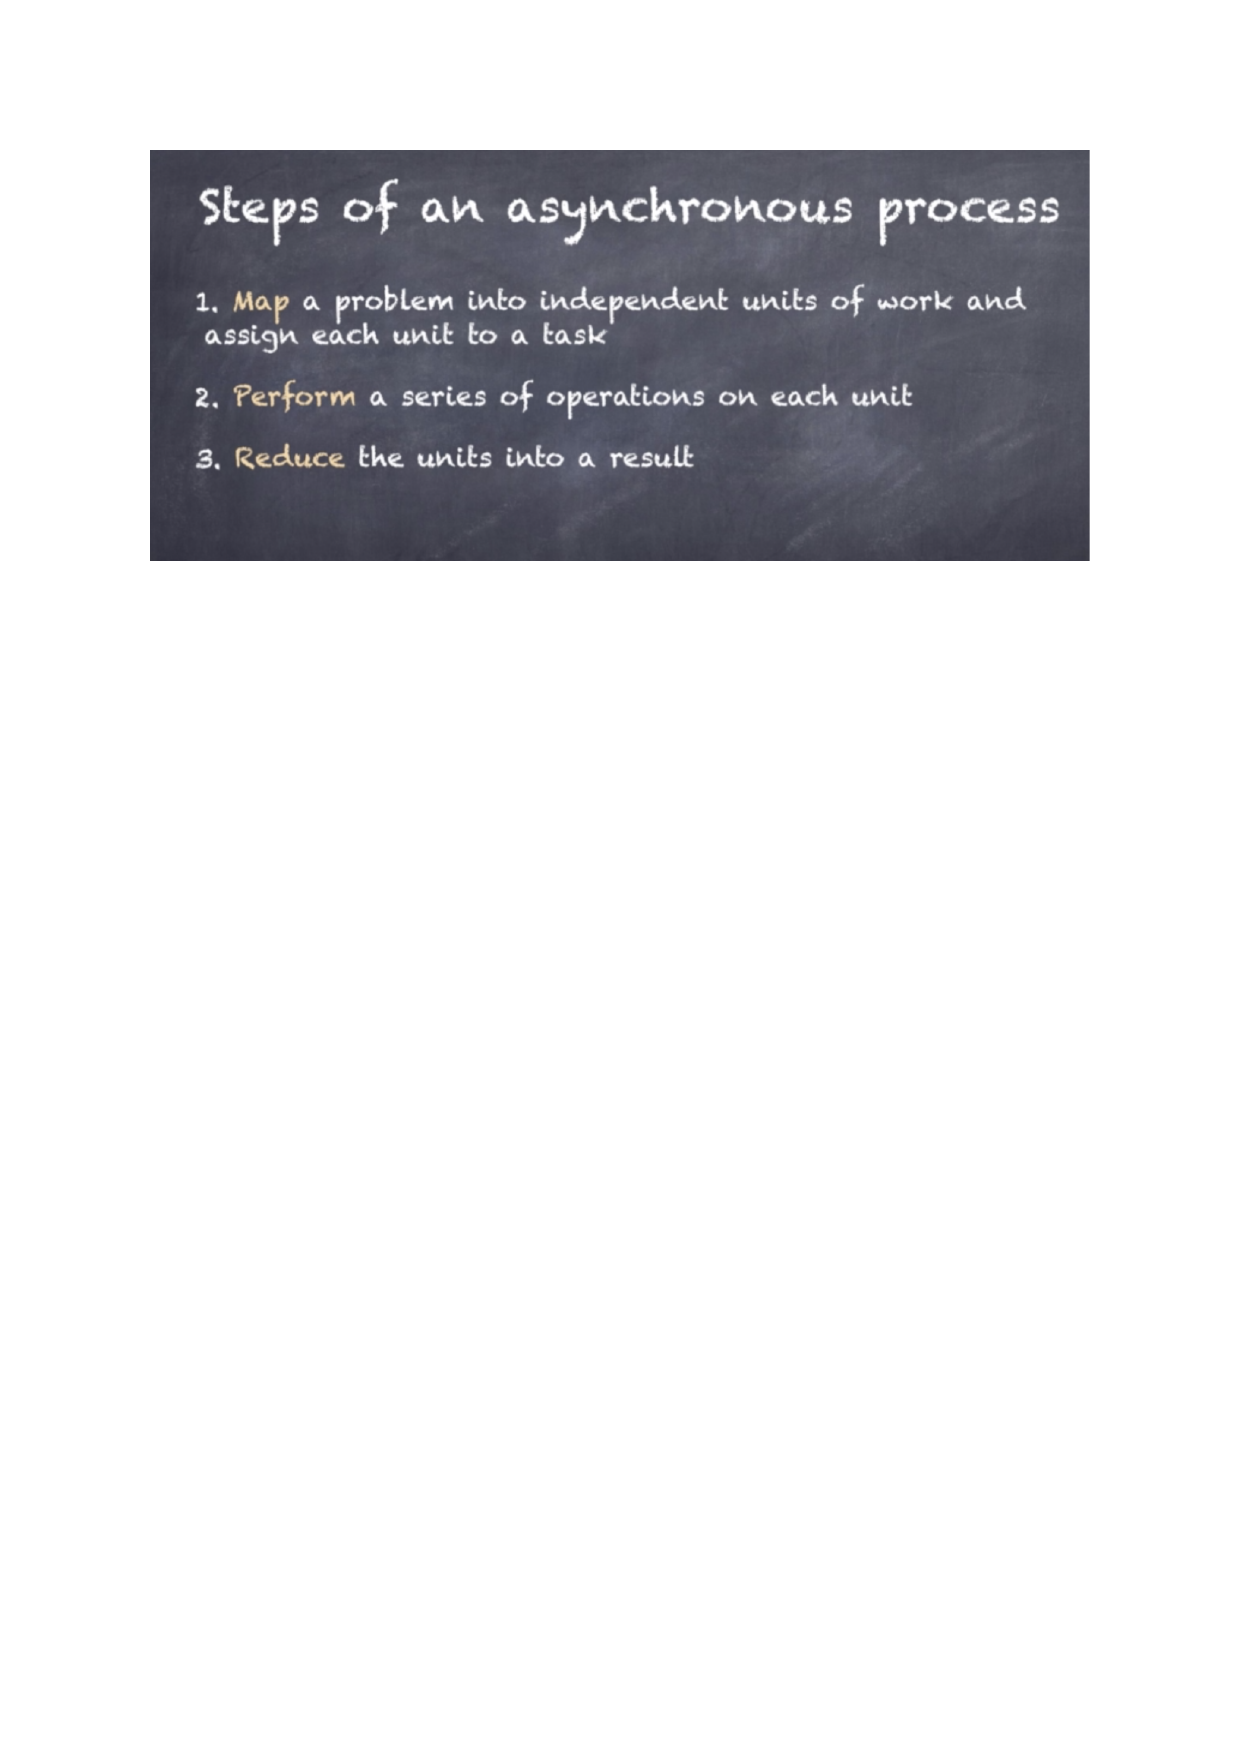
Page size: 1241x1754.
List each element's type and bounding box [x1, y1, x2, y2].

picture [150, 150, 1090, 561]
